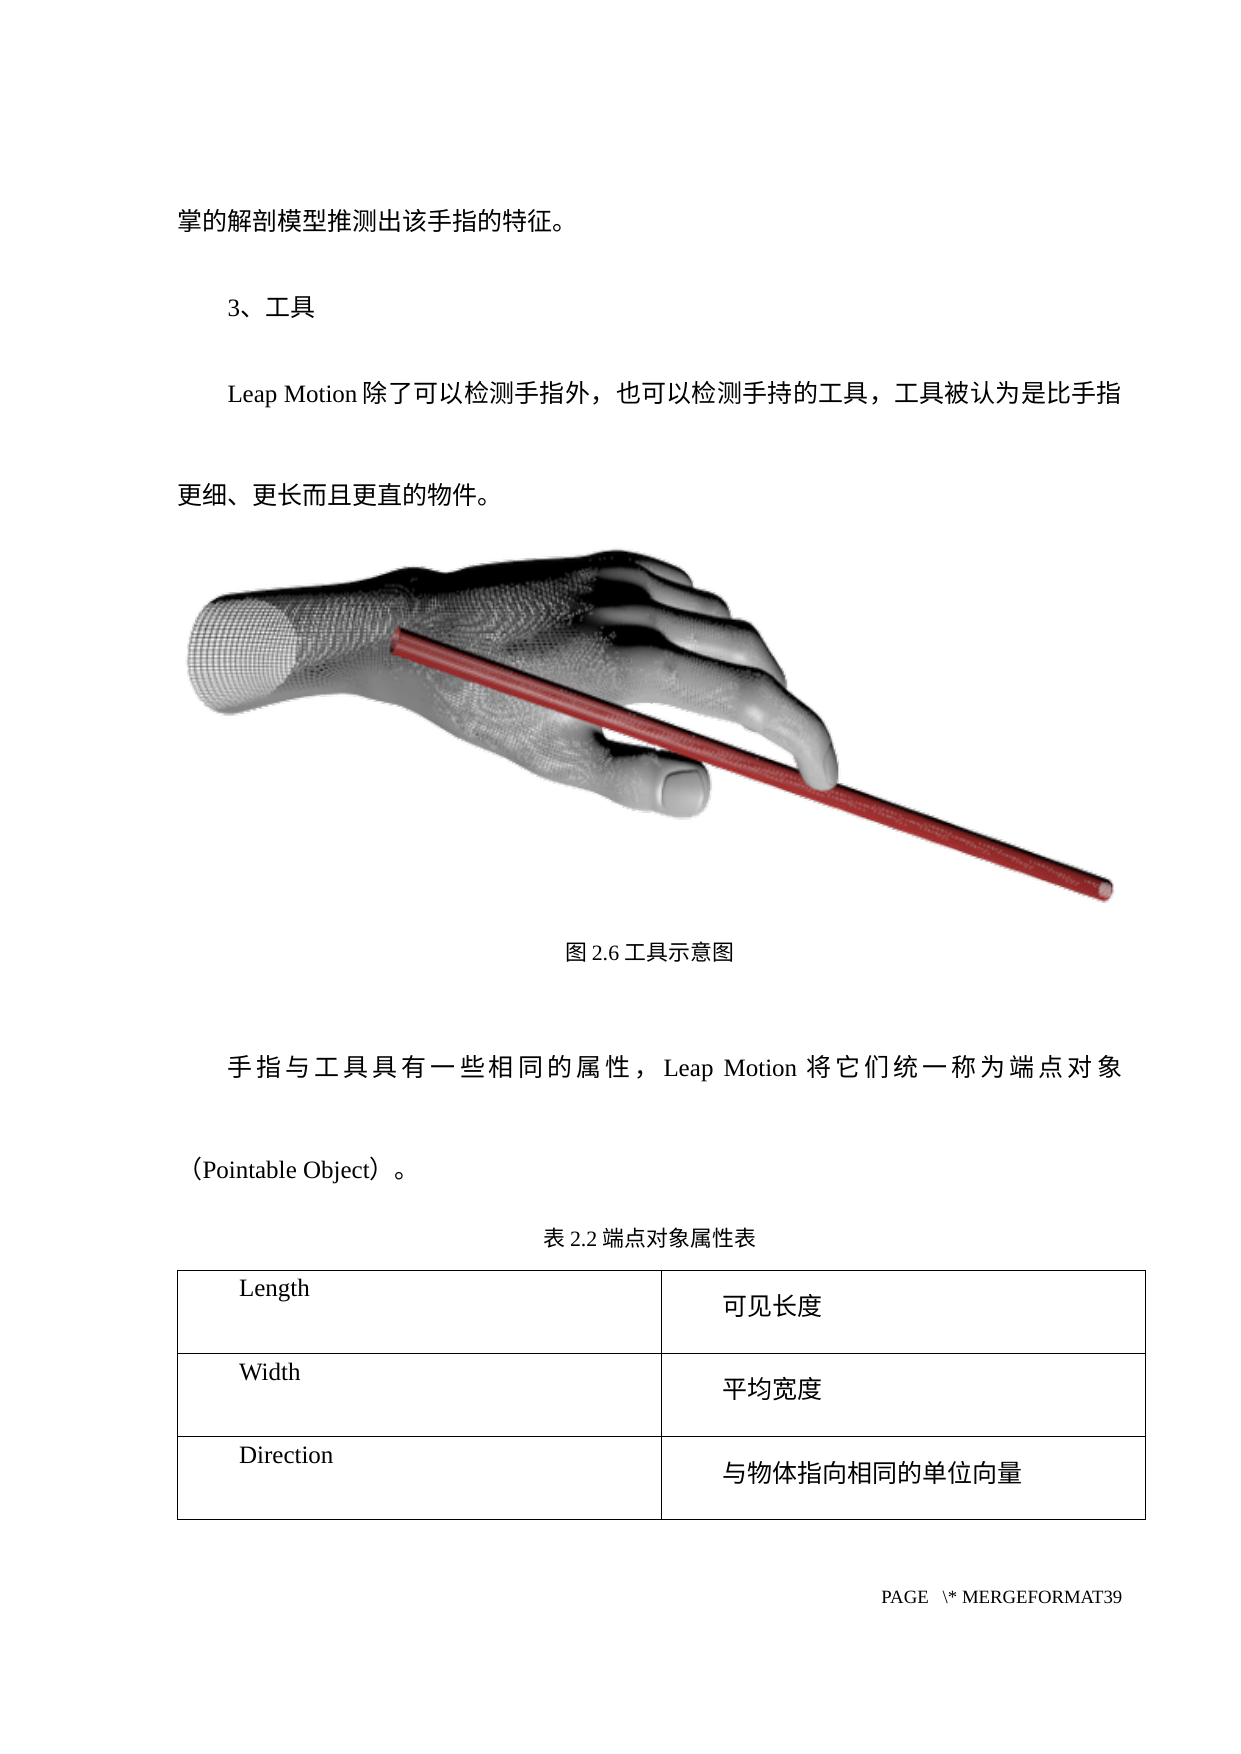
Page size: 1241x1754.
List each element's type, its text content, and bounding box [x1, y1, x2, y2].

table_cell 平均宽度 [662, 1354, 1145, 1436]
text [177, 185, 1122, 253]
table_cell 与物体指向相同的单位向量 [662, 1437, 1145, 1519]
text 表2.2 端点对象属性表 [177, 1220, 1122, 1254]
picture [181, 545, 1119, 915]
list 工具 [177, 271, 1122, 339]
text 图2.6 工具示意图 [177, 933, 1122, 967]
table_header 可见长度 [662, 1271, 1145, 1353]
table_header Length [178, 1271, 661, 1353]
text 手指与工具具有一些相同的属性，Leap Motion将它们统一称为端点对象（Pointable Object）。 [177, 1032, 1122, 1202]
table_cell Width [178, 1354, 661, 1436]
text Leap Motion除了可以检测手指外，也可以检测手持的工具，工具被认为是比手指更细、更长而且更直的物件。 [177, 357, 1122, 527]
table_cell Direction [178, 1437, 661, 1519]
